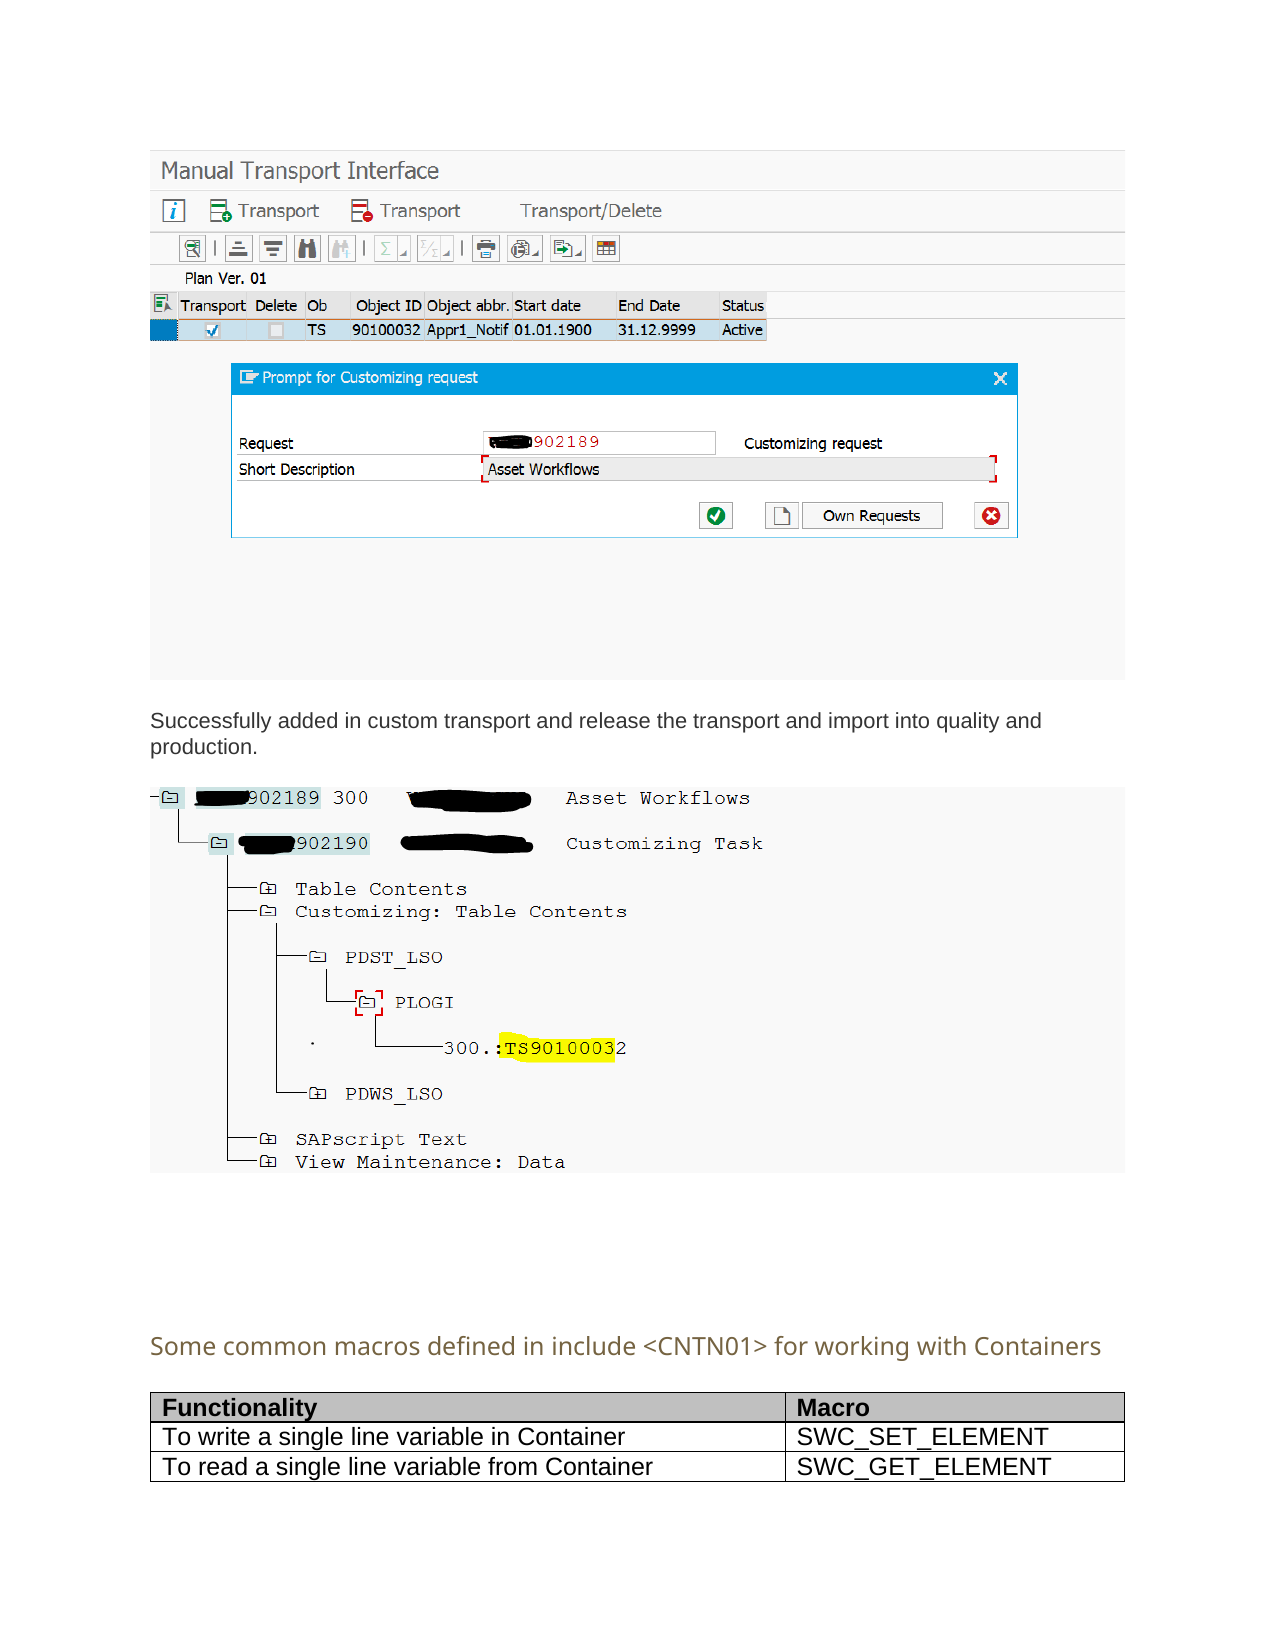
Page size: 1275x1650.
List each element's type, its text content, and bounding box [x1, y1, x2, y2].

picture [150, 150, 1125, 680]
text Successfully added in custom transport and release the transport and import into quality and production. [150, 708, 1125, 759]
table_header Macro [786, 1393, 1124, 1421]
table_header Functionality [151, 1393, 785, 1421]
table_cell To write a single line variable in Container [151, 1423, 785, 1451]
picture [150, 787, 1125, 1173]
table_cell SWC_GET_ELEMENT [786, 1452, 1124, 1481]
table_cell SWC_SET_ELEMENT [786, 1423, 1124, 1451]
table_cell To read a single line variable from Container [151, 1452, 785, 1481]
text Some common macros defined in include <CNTN01> for working with Containers [150, 1328, 1125, 1362]
